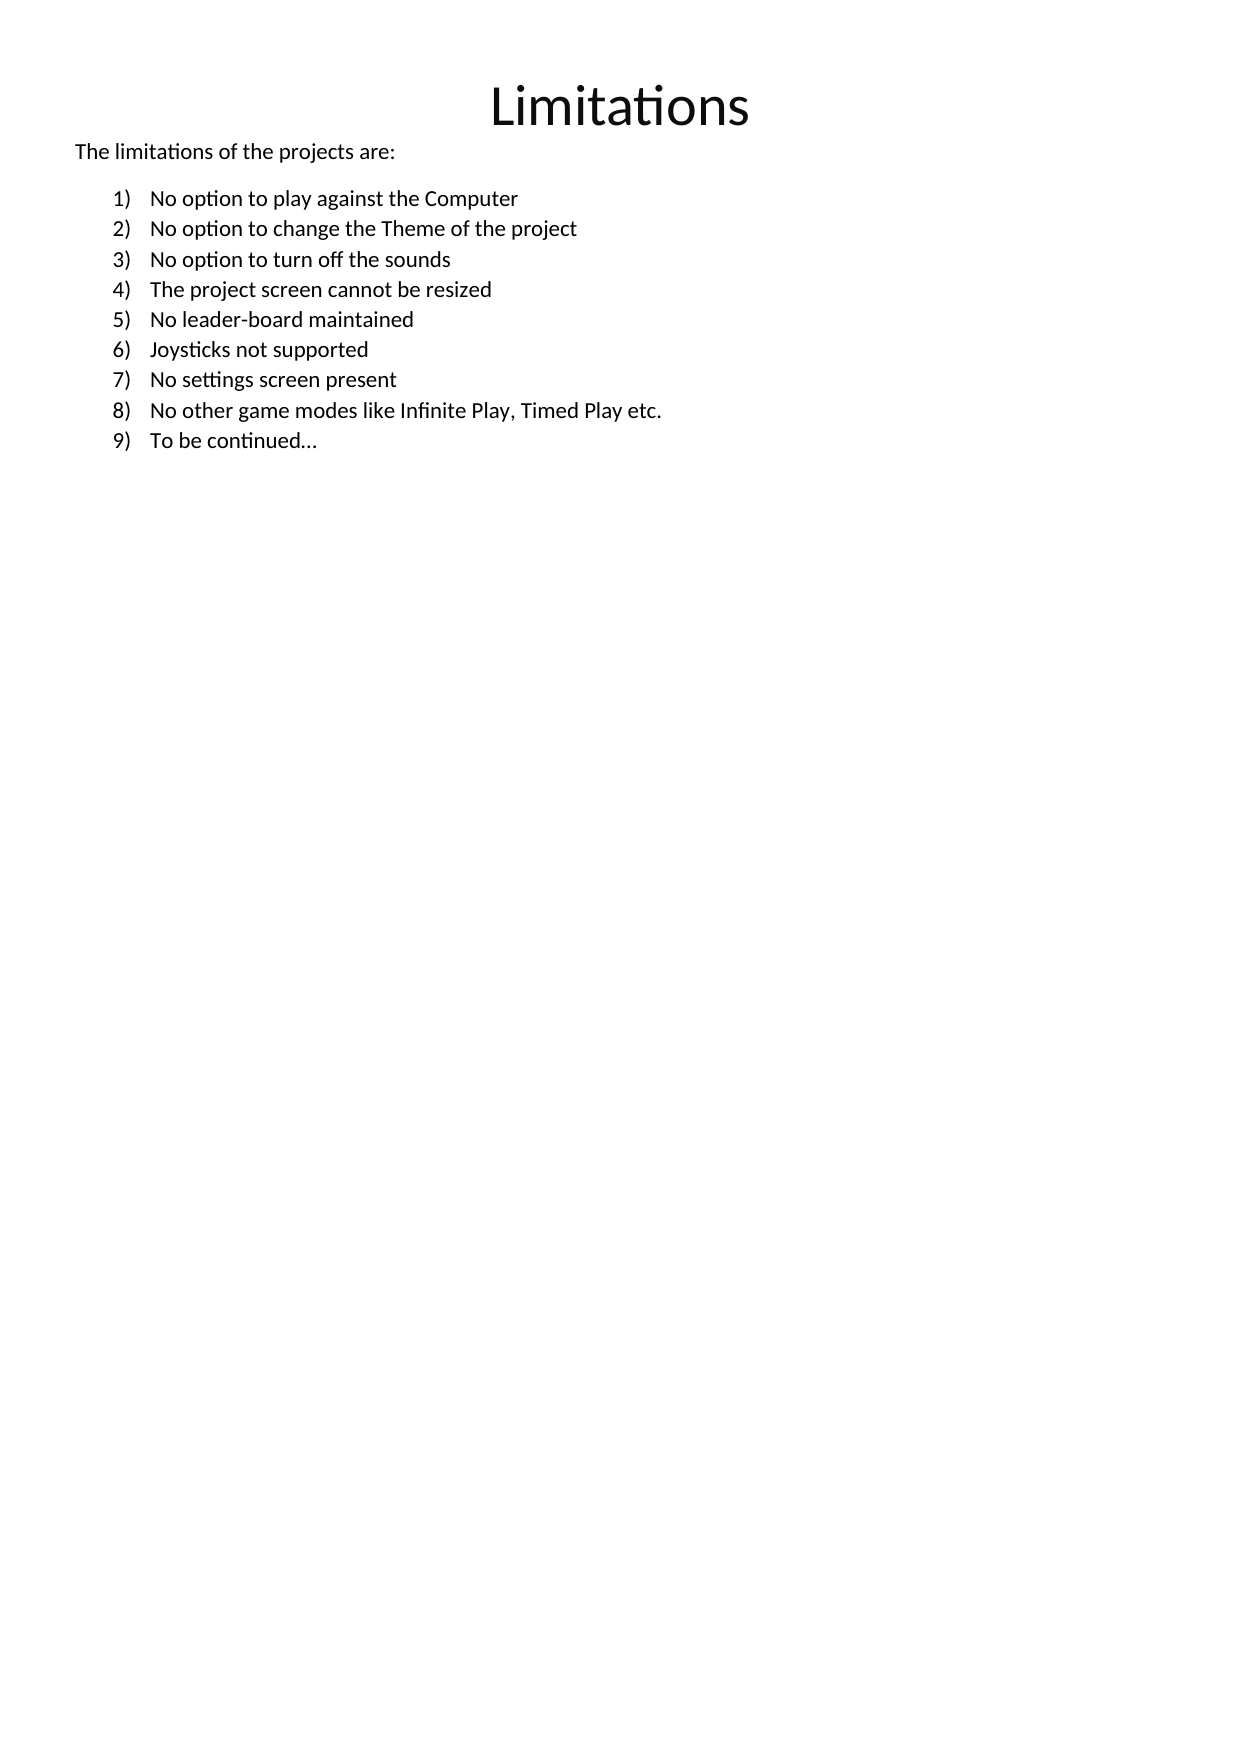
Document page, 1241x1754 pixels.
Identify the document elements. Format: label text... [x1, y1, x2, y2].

list Joysticks not supported [112, 335, 1165, 363]
text Limitations [75, 75, 1165, 137]
list To be continued… [112, 426, 1165, 454]
list No option to turn off the sounds [112, 245, 1165, 273]
list No option to play against the Computer [112, 184, 1165, 212]
list The project screen cannot be resized [112, 275, 1165, 303]
text The limitations of the projects are: [75, 137, 1165, 166]
list No other game modes like Infinite Play, Timed Play etc. [112, 396, 1165, 424]
list No leader-board maintained [112, 305, 1165, 333]
list No settings screen present [112, 366, 1165, 394]
list No option to change the Theme of the project [112, 214, 1165, 243]
